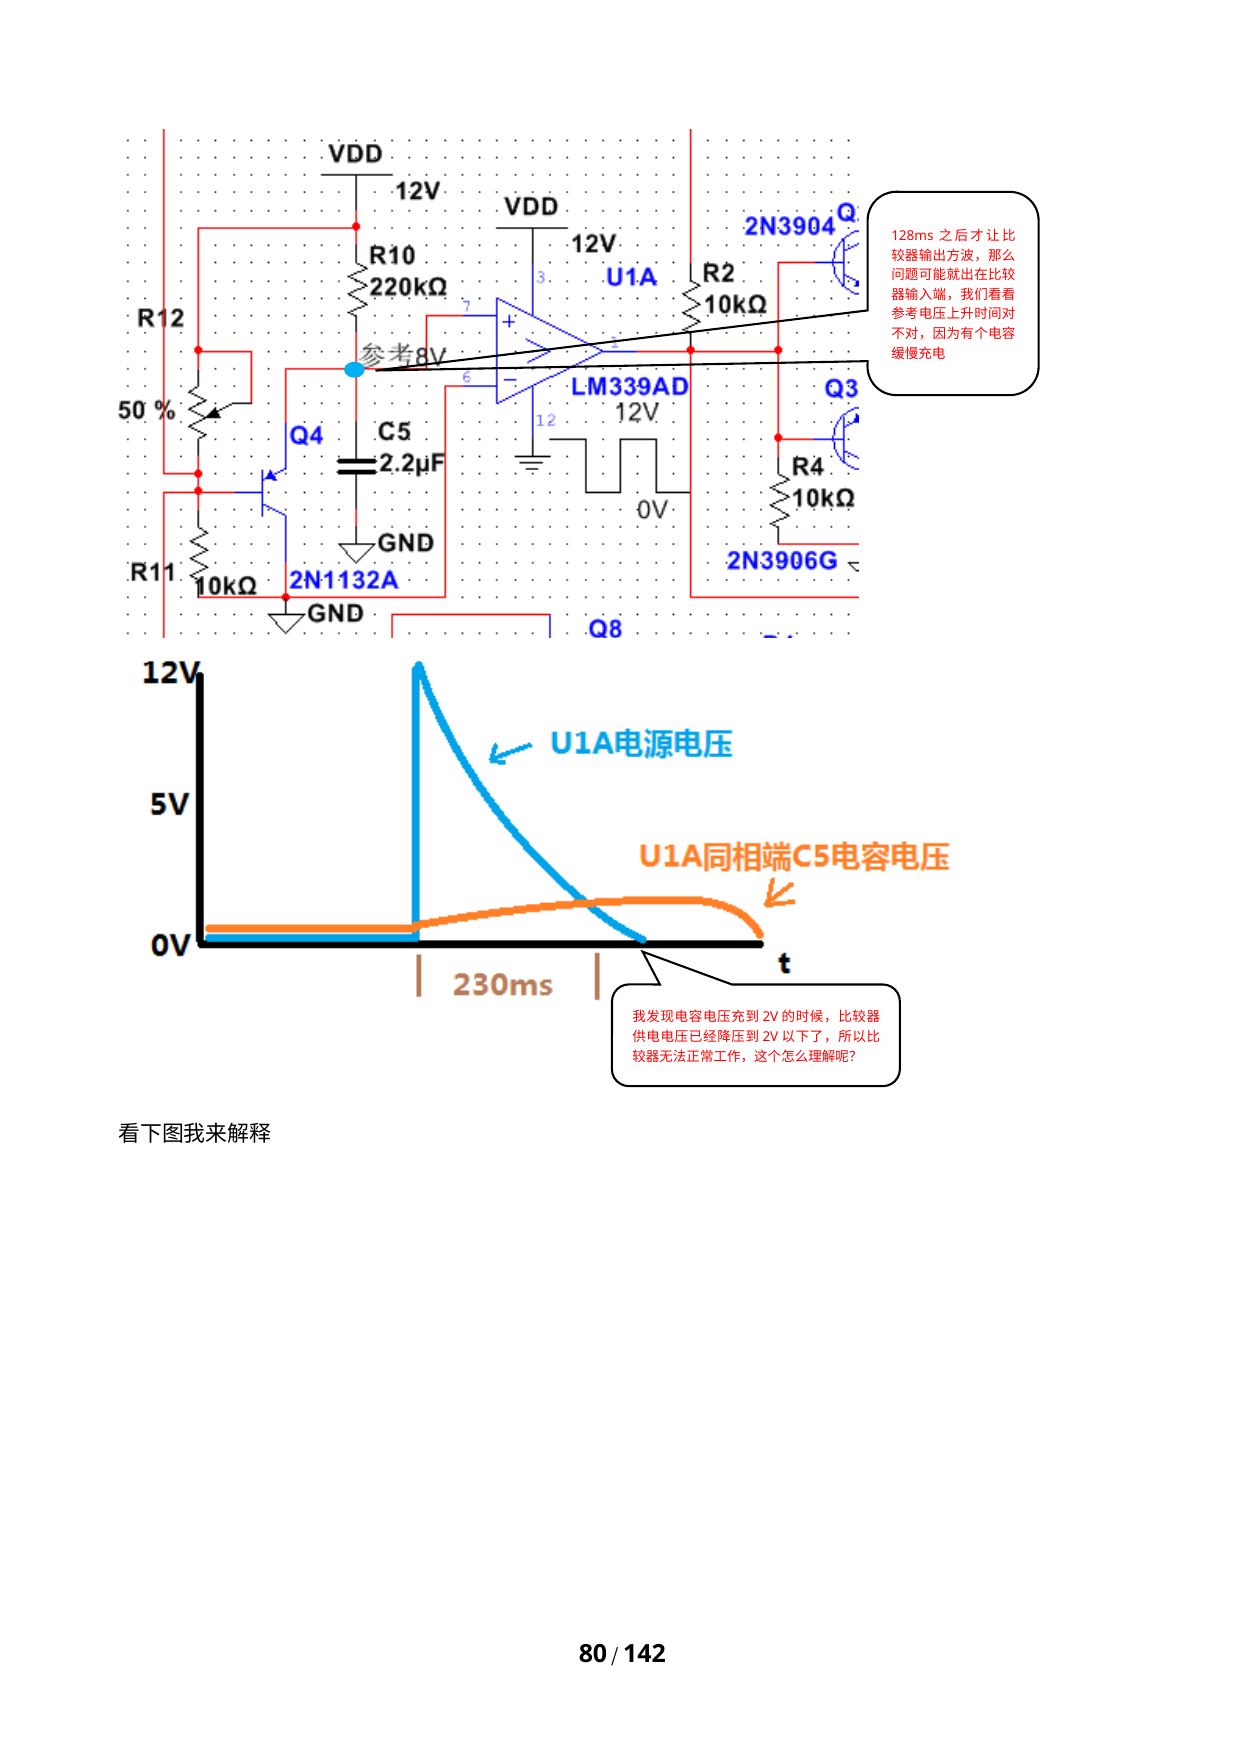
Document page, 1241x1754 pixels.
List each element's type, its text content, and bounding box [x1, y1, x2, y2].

picture [614, 955, 898, 1019]
text 看下图我来解释 [118, 1114, 1122, 1148]
picture [118, 129, 969, 1019]
picture [413, 313, 859, 368]
